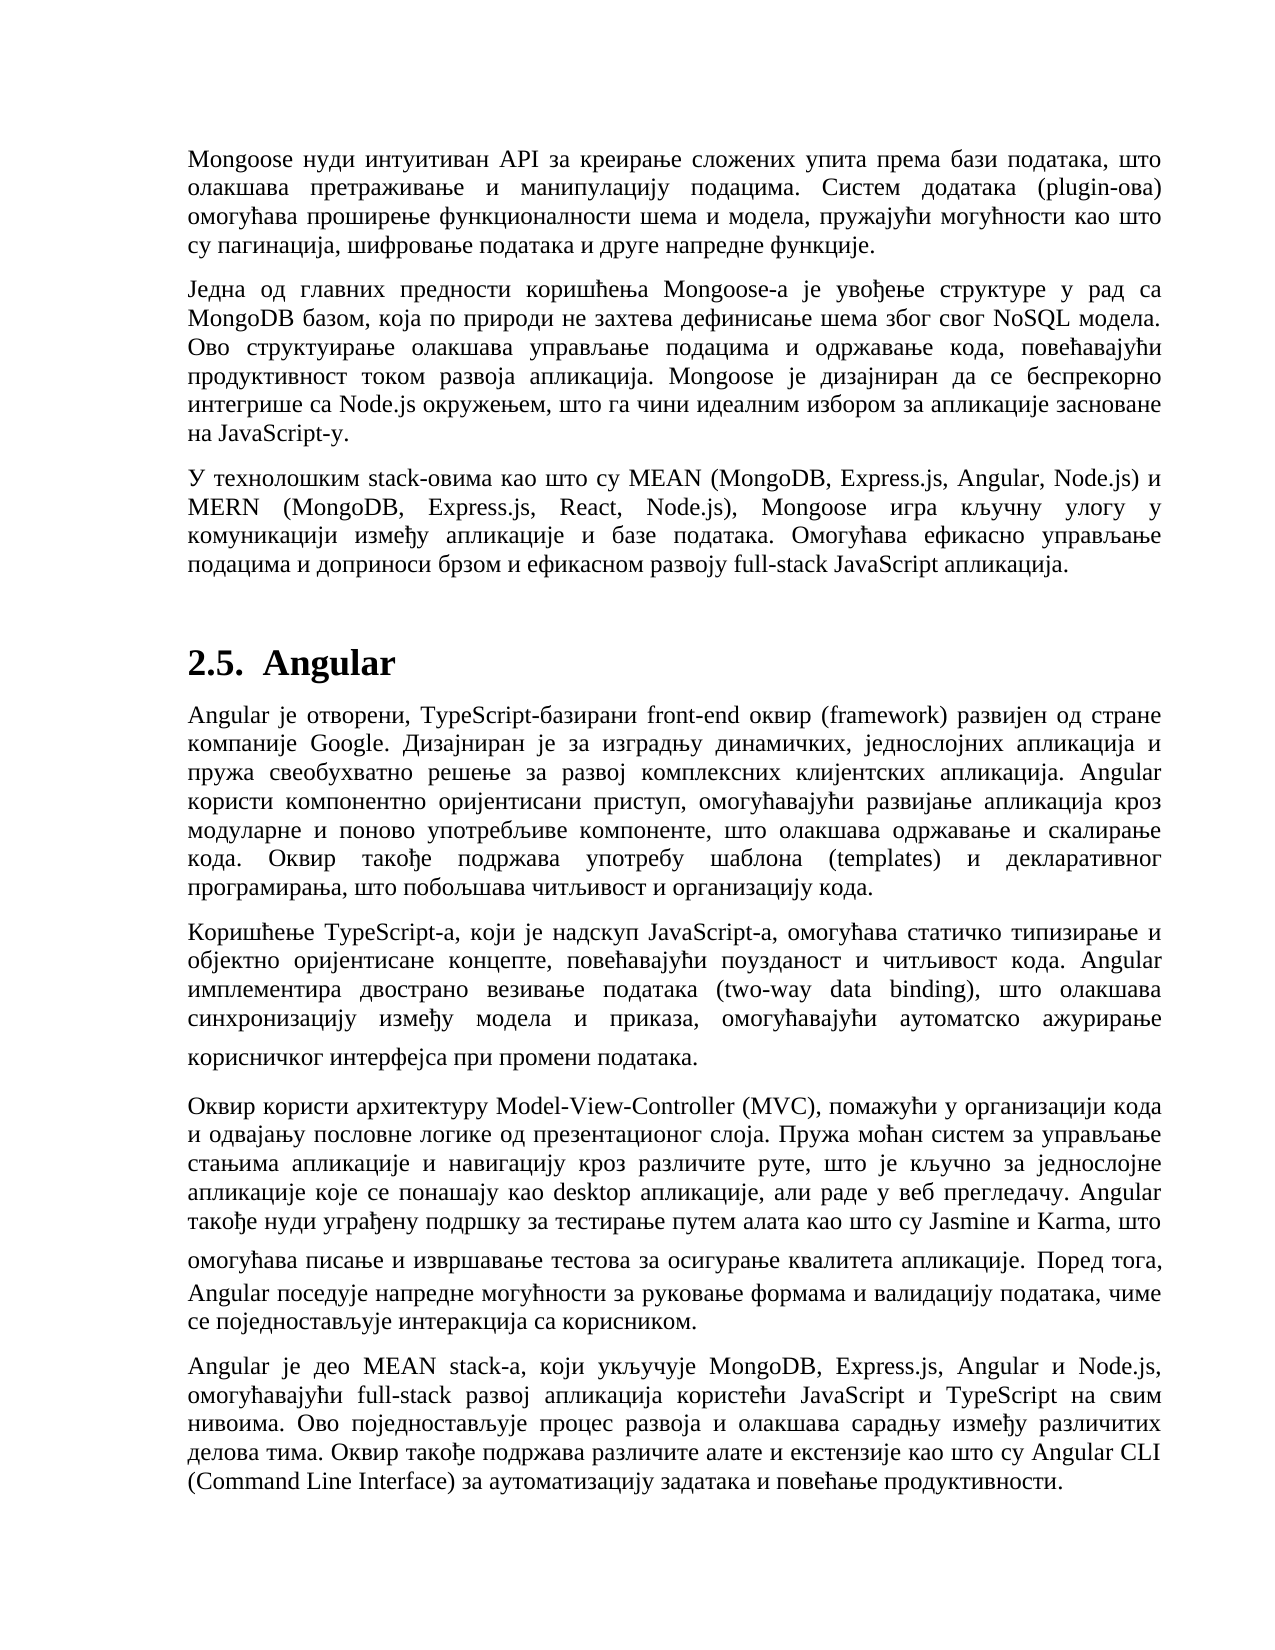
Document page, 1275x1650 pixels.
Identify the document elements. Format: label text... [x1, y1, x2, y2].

subtitle Mongoose нуди интуитиван API за креирање сложених упита према бази података, што олакшава претраживање и манипулацију подацима. Систем додатака (plugin-ова) омогућава проширење функционалности шема и модела, пружајући могућности као што су пагинација, шифровање података и друге напредне функције. [187, 144, 1162, 259]
subtitle Коришћење TypeScript-а, који је надскуп JavaScript-а, омогућава статичко типизирање и објектно оријентисане концепте, повећавајући поузданост и читљивост кода. Angular имплементира двострано везивање података (two-way data binding), што олакшава синхронизацију између модела и приказа, омогућавајући аутоматско ажурирање корисничког интерфејса при промени података. [187, 917, 1162, 1075]
subtitle Оквир користи архитектуру Model-View-Controller (MVC), помажући у организацији кода и одвајању пословне логике од презентационог слоја. Пружа моћан систем за управљање стањима апликације и навигацију кроз различите руте, што је кључно за једнослојне апликације које се понашају као desktop апликације, али раде у веб прегледачу. Angular такође нуди уграђену подршку за тестирање путем алата као што су Jasmine и Karma, што омогућава писање и извршавање тестова за осигурање квалитета апликације. Поред тога, Angular поседује напредне могућности за руковање формама и валидацију података, чиме се поједностављује интеракција са корисником. [187, 1091, 1162, 1335]
subtitle Једна од главних предности коришћења Mongoose-а је увођење структуре у рад са MongoDB базом, која по природи не захтева дефинисање шема због свог NoSQL модела. Ово структуирање олакшава управљање подацима и одржавање кода, повећавајући продуктивност током развоја апликација. Mongoose је дизајниран да се беспрекорно интегрише са Node.js окружењем, што га чини идеалним избором за апликације засноване на JavaScript-у. [187, 274, 1162, 447]
subtitle У технолошким stack-овима као што су MEAN (MongoDB, Express.js, Angular, Node.js) и MERN (MongoDB, Express.js, React, Node.js), Mongoose игра кључну улогу у комуникацији између апликације и базе података. Омогућава ефикасно управљање подацима и доприноси брзом и ефикасном развоју full-stack JavaScript апликација. [187, 463, 1162, 578]
subtitle Angular је отворени, TypeScript-базирани front-end оквир (framework) развијен од стране компаније Google. Дизајниран је за изградњу динамичких, једнослојних апликација и пружа свеобухватно решење за развој комплексних клијентских апликација. Angular користи компонентно оријентисани приступ, омогућавајући развијање апликација кроз модуларне и поново употребљиве компоненте, што олакшава одржавање и скалирање кода. Оквир такође подржава употребу шаблона (templates) и декларативног програмирања, што побољшава читљивост и организацију кода. [187, 700, 1162, 901]
subtitle Angular [187, 641, 1162, 684]
subtitle Angular је део MEAN stack-а, који укључује MongoDB, Express.js, Angular и Node.js, омогућавајући full-stack развој апликација користећи JavaScript и TypeScript на свим нивоима. Ово поједностављује процес развоја и олакшава сарадњу између различитих делова тима. Оквир такође подржава различите алате и екстензије као што су Angular CLI (Command Line Interface) за аутоматизацију задатака и повећање продуктивности. [187, 1351, 1162, 1495]
